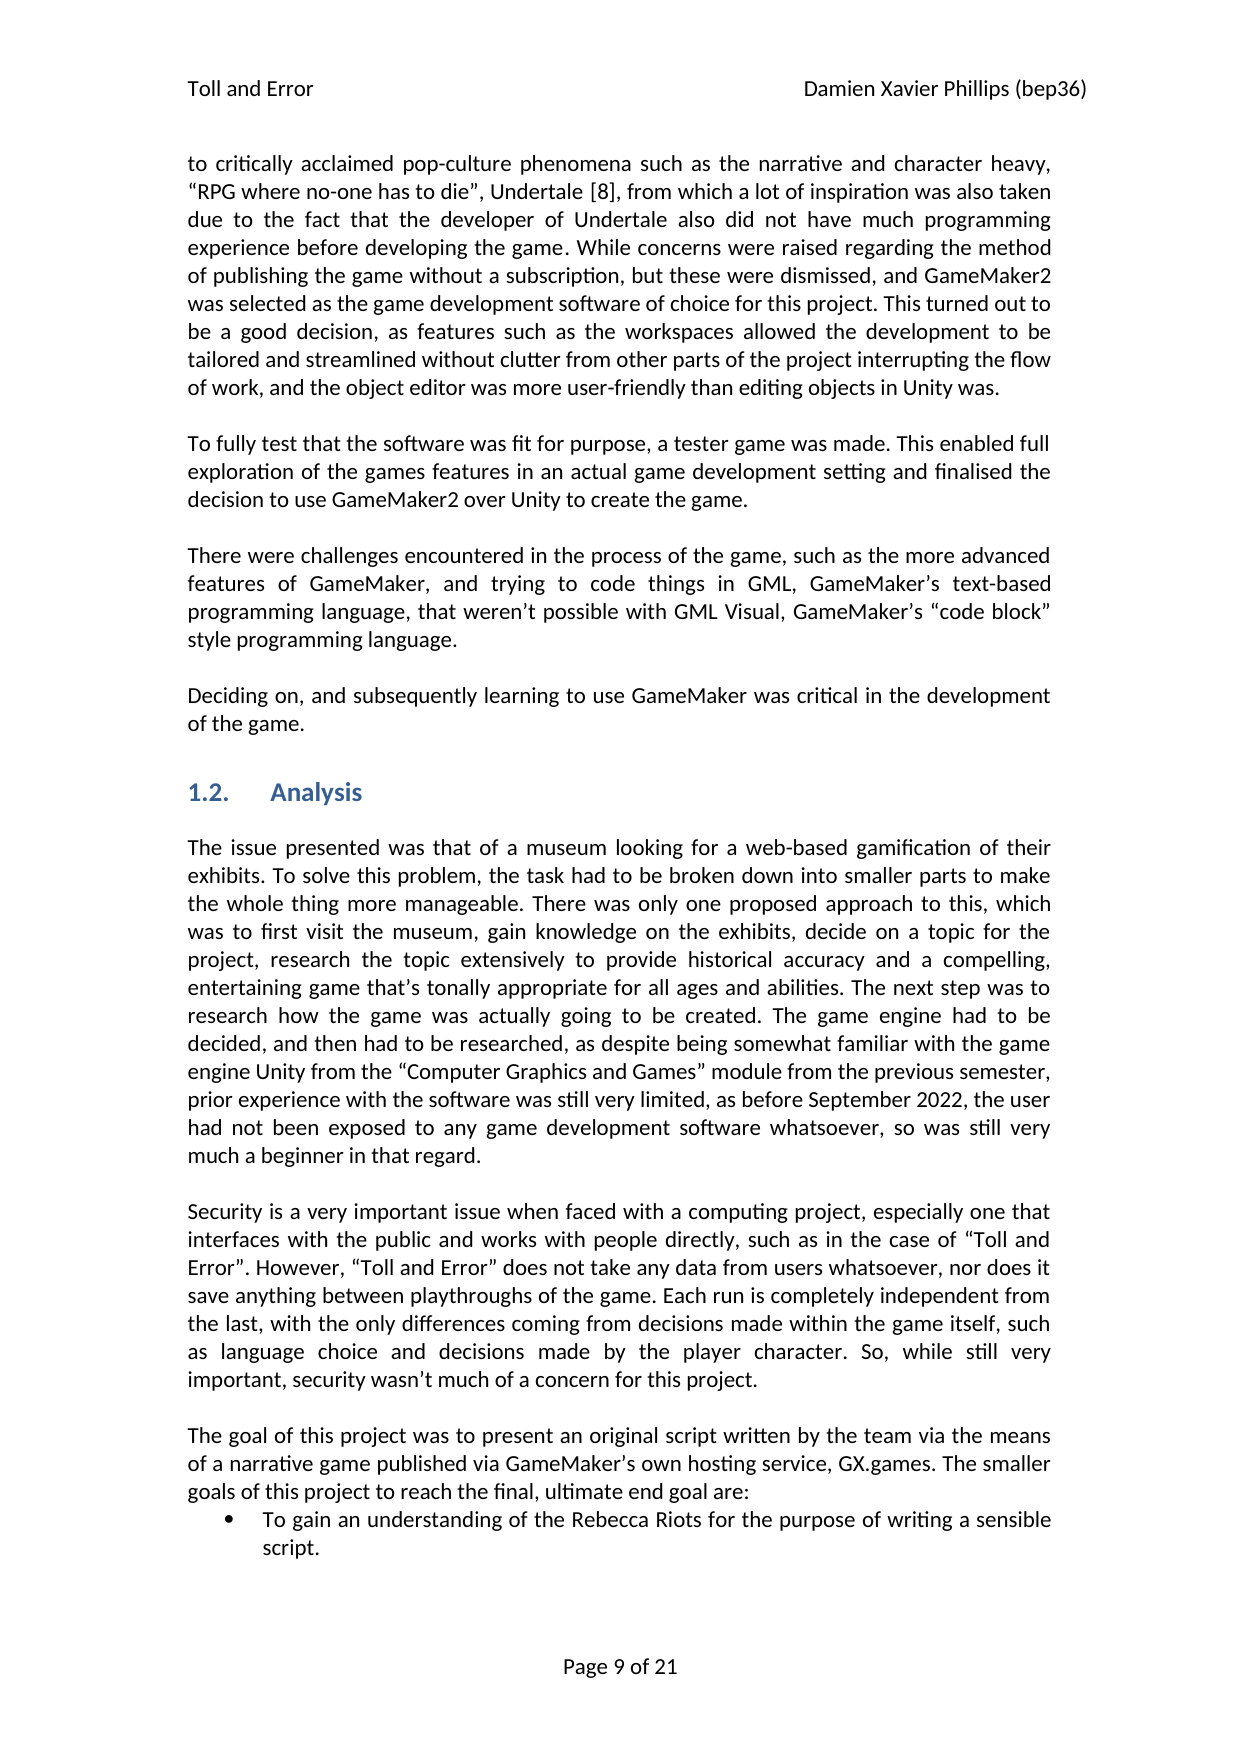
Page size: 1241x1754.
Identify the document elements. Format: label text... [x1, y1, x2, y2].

text The issue presented was that of a museum looking for a web-based gamification of their exhibits. To solve this problem, the task had to be broken down into smaller parts to make the whole thing more manageable. There was only one proposed approach to this, which was to first visit the museum, gain knowledge on the exhibits, decide on a topic for the project, research the topic extensively to provide historical accuracy and a compelling, entertaining game that’s tonally appropriate for all ages and abilities. The next step was to research how the game was actually going to be created. The game engine had to be decided, and then had to be researched, as despite being somewhat familiar with the game engine Unity from the “Computer Graphics and Games” module from the previous semester, prior experience with the software was still very limited, as before September 2022, the user had not been exposed to any game development software whatsoever, so was still very much a beginner in that regard. [187, 833, 1053, 1169]
list To gain an understanding of the Rebecca Riots for the purpose of writing a sensible script. [225, 1505, 1053, 1561]
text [187, 149, 1053, 401]
subtitle Analysis [187, 775, 1053, 808]
text To fully test that the software was fit for purpose, a tester game was made. This enabled full exploration of the games features in an actual game development setting and finalised the decision to use GameMaker2 over Unity to create the game. [187, 429, 1053, 513]
text There were challenges encountered in the process of the game, such as the more advanced features of GameMaker, and trying to code things in GML, GameMaker’s text-based programming language, that weren’t possible with GML Visual, GameMaker’s “code block” style programming language. [187, 541, 1053, 653]
text The goal of this project was to present an original script written by the team via the means of a narrative game published via GameMaker’s own hosting service, GX.games. The smaller goals of this project to reach the final, ultimate end goal are: [187, 1421, 1053, 1505]
text Deciding on, and subsequently learning to use GameMaker was critical in the development of the game. [187, 681, 1053, 737]
text Security is a very important issue when faced with a computing project, especially one that interfaces with the public and works with people directly, such as in the case of “Toll and Error”. However, “Toll and Error” does not take any data from users whatsoever, nor does it save anything between playthroughs of the game. Each run is completely independent from the last, with the only differences coming from decisions made within the game itself, such as language choice and decisions made by the player character. So, while still very important, security wasn’t much of a concern for this project. [187, 1197, 1053, 1393]
